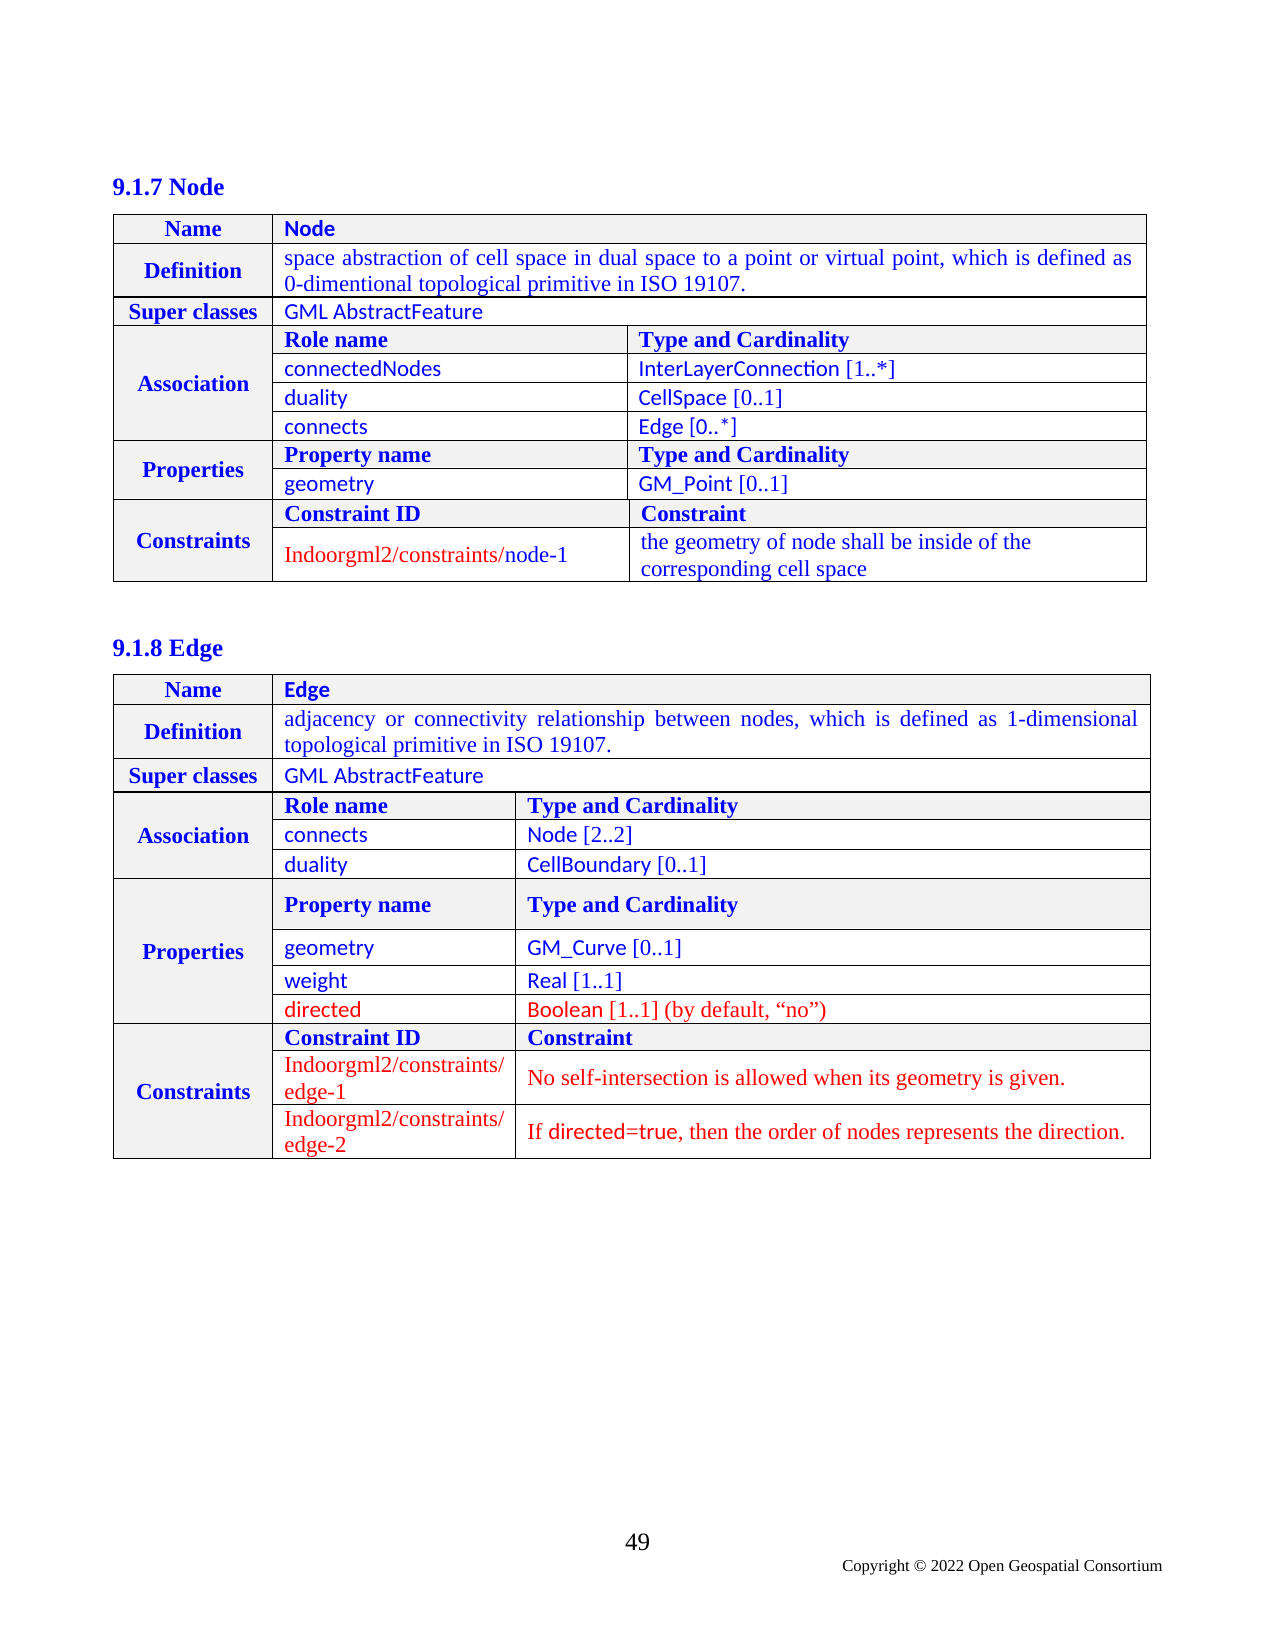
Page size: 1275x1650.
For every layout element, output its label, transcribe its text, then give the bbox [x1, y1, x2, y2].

table_cell Type and Cardinality [628, 326, 1146, 353]
table_cell Constraint ID [273, 500, 629, 527]
table_cell Constraint [516, 1024, 1150, 1050]
table_cell Constraints [114, 500, 272, 581]
table_cell Indoorgml2/constraints/ edge-2 [273, 1105, 515, 1158]
table_header Node [273, 215, 1146, 243]
table_cell Node [2..2] [516, 820, 1150, 849]
subtitle Edge [112, 636, 1162, 662]
table_cell Edge [0..*] [628, 412, 1146, 440]
table_cell the geometry of node shall be inside of the corresponding cell space [630, 528, 1146, 581]
table_cell Super classes [114, 298, 272, 325]
table_cell geometry [273, 469, 627, 498]
table_cell Constraint ID [273, 1024, 515, 1050]
table_cell Constraints [114, 1024, 272, 1158]
table_cell Definition [114, 705, 272, 758]
table_cell directed [273, 995, 515, 1023]
table_cell GM_Curve [0..1] [516, 930, 1150, 965]
table_header Name [114, 215, 272, 243]
table_cell geometry [273, 930, 515, 965]
table_cell Indoorgml2/constraints/ edge-1 [273, 1051, 515, 1104]
table_cell GML AbstractFeature [273, 298, 1146, 325]
table_cell connects [273, 412, 627, 440]
table_cell Constraint [630, 500, 1146, 527]
table_cell CellBoundary [0..1] [516, 850, 1150, 878]
table_header Edge [273, 675, 1150, 704]
table_cell Association [114, 326, 272, 440]
table_cell CellSpace [0..1] [628, 383, 1146, 411]
table_cell Super classes [114, 759, 272, 791]
table_cell duality [273, 850, 515, 878]
table_cell Indoorgml2/constraints/node-1 [273, 528, 629, 581]
table_cell If directed=true, then the order of nodes represents the direction. [516, 1105, 1150, 1158]
table_cell Type and Cardinality [628, 441, 1146, 467]
table_cell Association [114, 793, 272, 878]
table_cell Role name [273, 793, 515, 819]
table_cell Type and Cardinality [516, 793, 1150, 819]
table_cell Boolean [1..1] (by default, “no”) [516, 995, 1150, 1023]
table_cell Property name [273, 441, 627, 467]
table_cell weight [273, 966, 515, 994]
table_cell GM_Point [0..1] [628, 469, 1146, 498]
table_cell Definition [114, 244, 272, 296]
table_cell Property name [273, 879, 515, 928]
table_cell Properties [114, 879, 272, 1023]
table_header Name [114, 675, 272, 704]
table_cell No self-intersection is allowed when its geometry is given. [516, 1051, 1150, 1104]
table_cell space abstraction of cell space in dual space to a point or virtual point, which is defined as 0-dimentional topological primitive in ISO 19107. [273, 244, 1146, 296]
table_cell GML AbstractFeature [273, 759, 1150, 791]
subtitle Node [112, 175, 1162, 201]
table_cell Properties [114, 441, 272, 498]
table_cell connectedNodes [273, 354, 627, 382]
table_cell Role name [273, 326, 627, 353]
table_cell duality [273, 383, 627, 411]
table_cell InterLayerConnection [1..*] [628, 354, 1146, 382]
table_cell Type and Cardinality [516, 879, 1150, 928]
table_cell adjacency or connectivity relationship between nodes, which is defined as 1-dimensional topological primitive in ISO 19107. [273, 705, 1150, 758]
table_cell connects [273, 820, 515, 849]
table_cell Real [1..1] [516, 966, 1150, 994]
